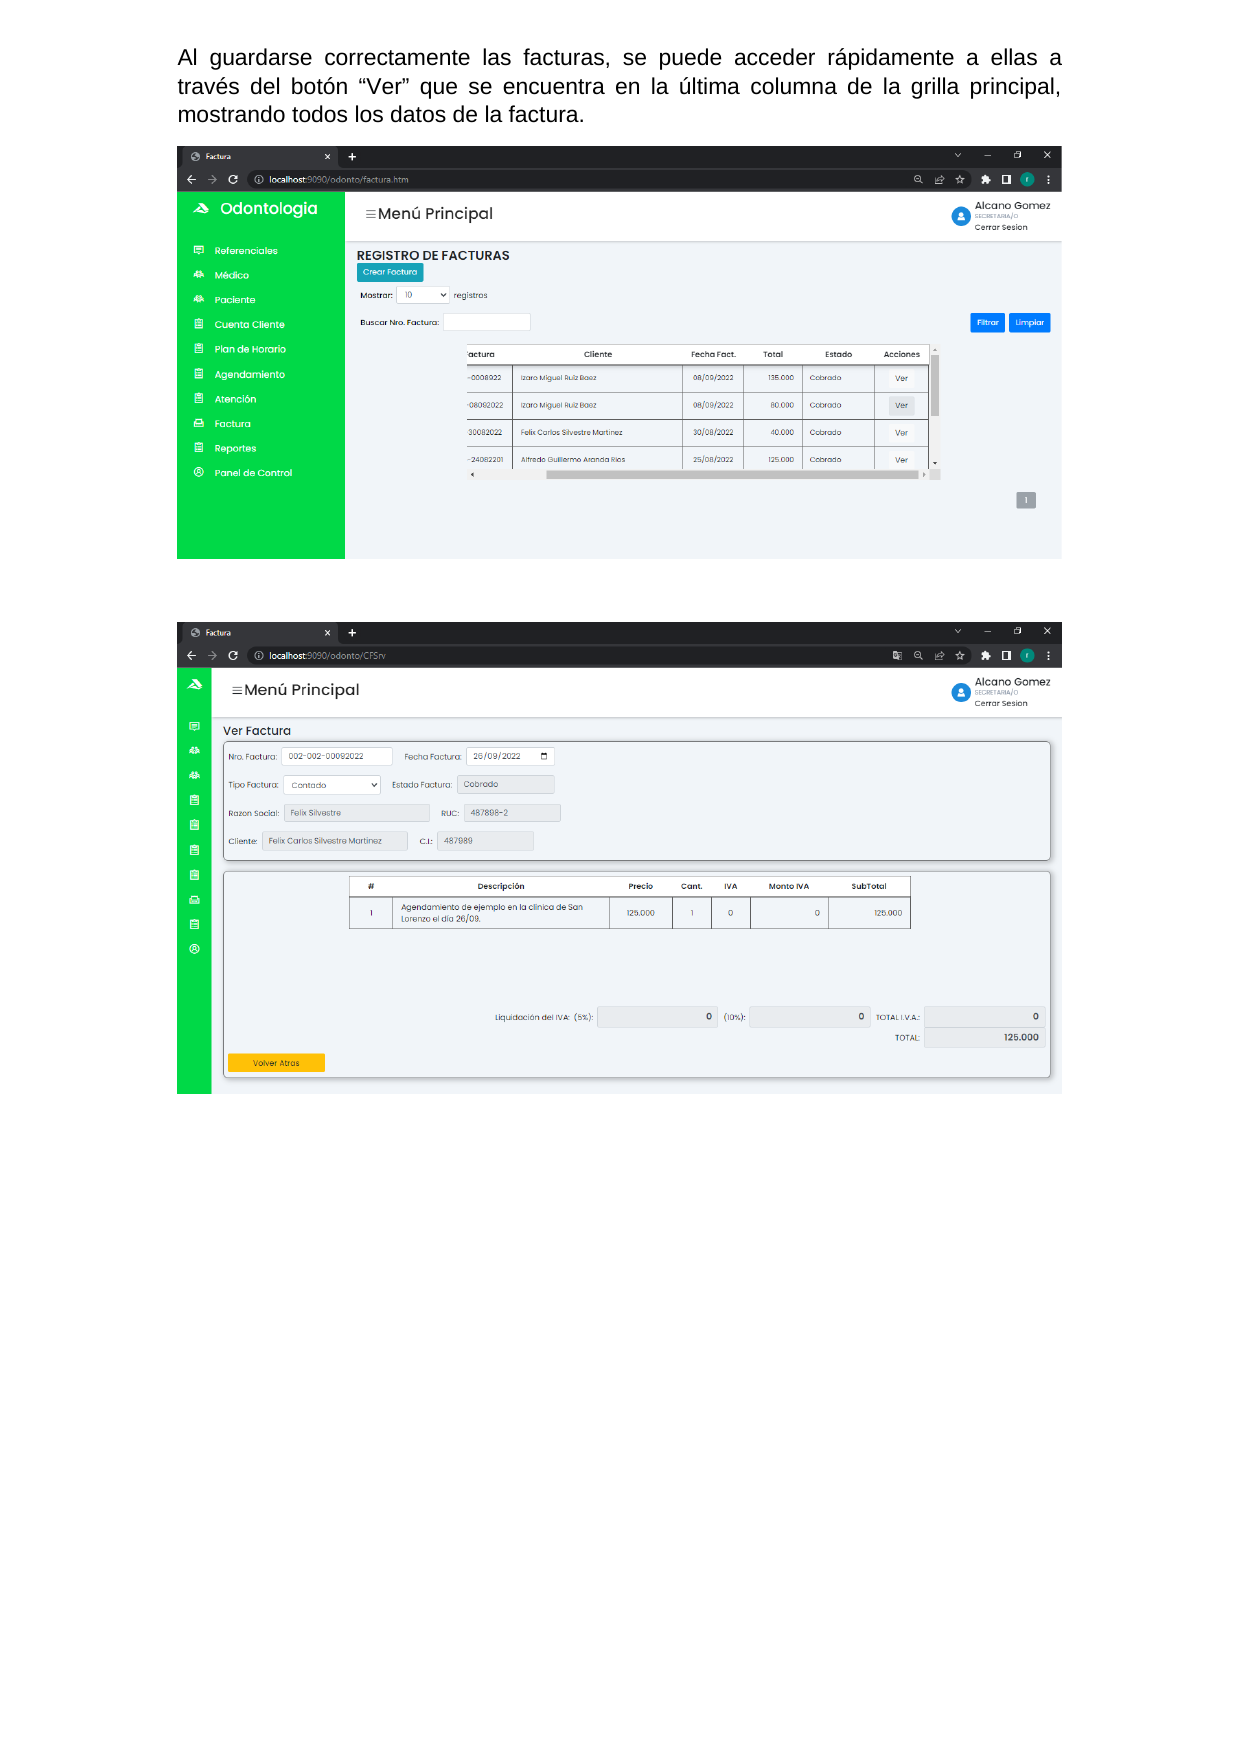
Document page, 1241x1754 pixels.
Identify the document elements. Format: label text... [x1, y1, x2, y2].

picture [177, 146, 1062, 559]
picture [177, 622, 1062, 1094]
text Al guardarse correctamente las facturas, se puede acceder rápidamente a ellas a través del botón “Ver” que se encuentra en la última columna de la grilla principal, mostrando todos los datos de la factura. [177, 44, 1063, 128]
